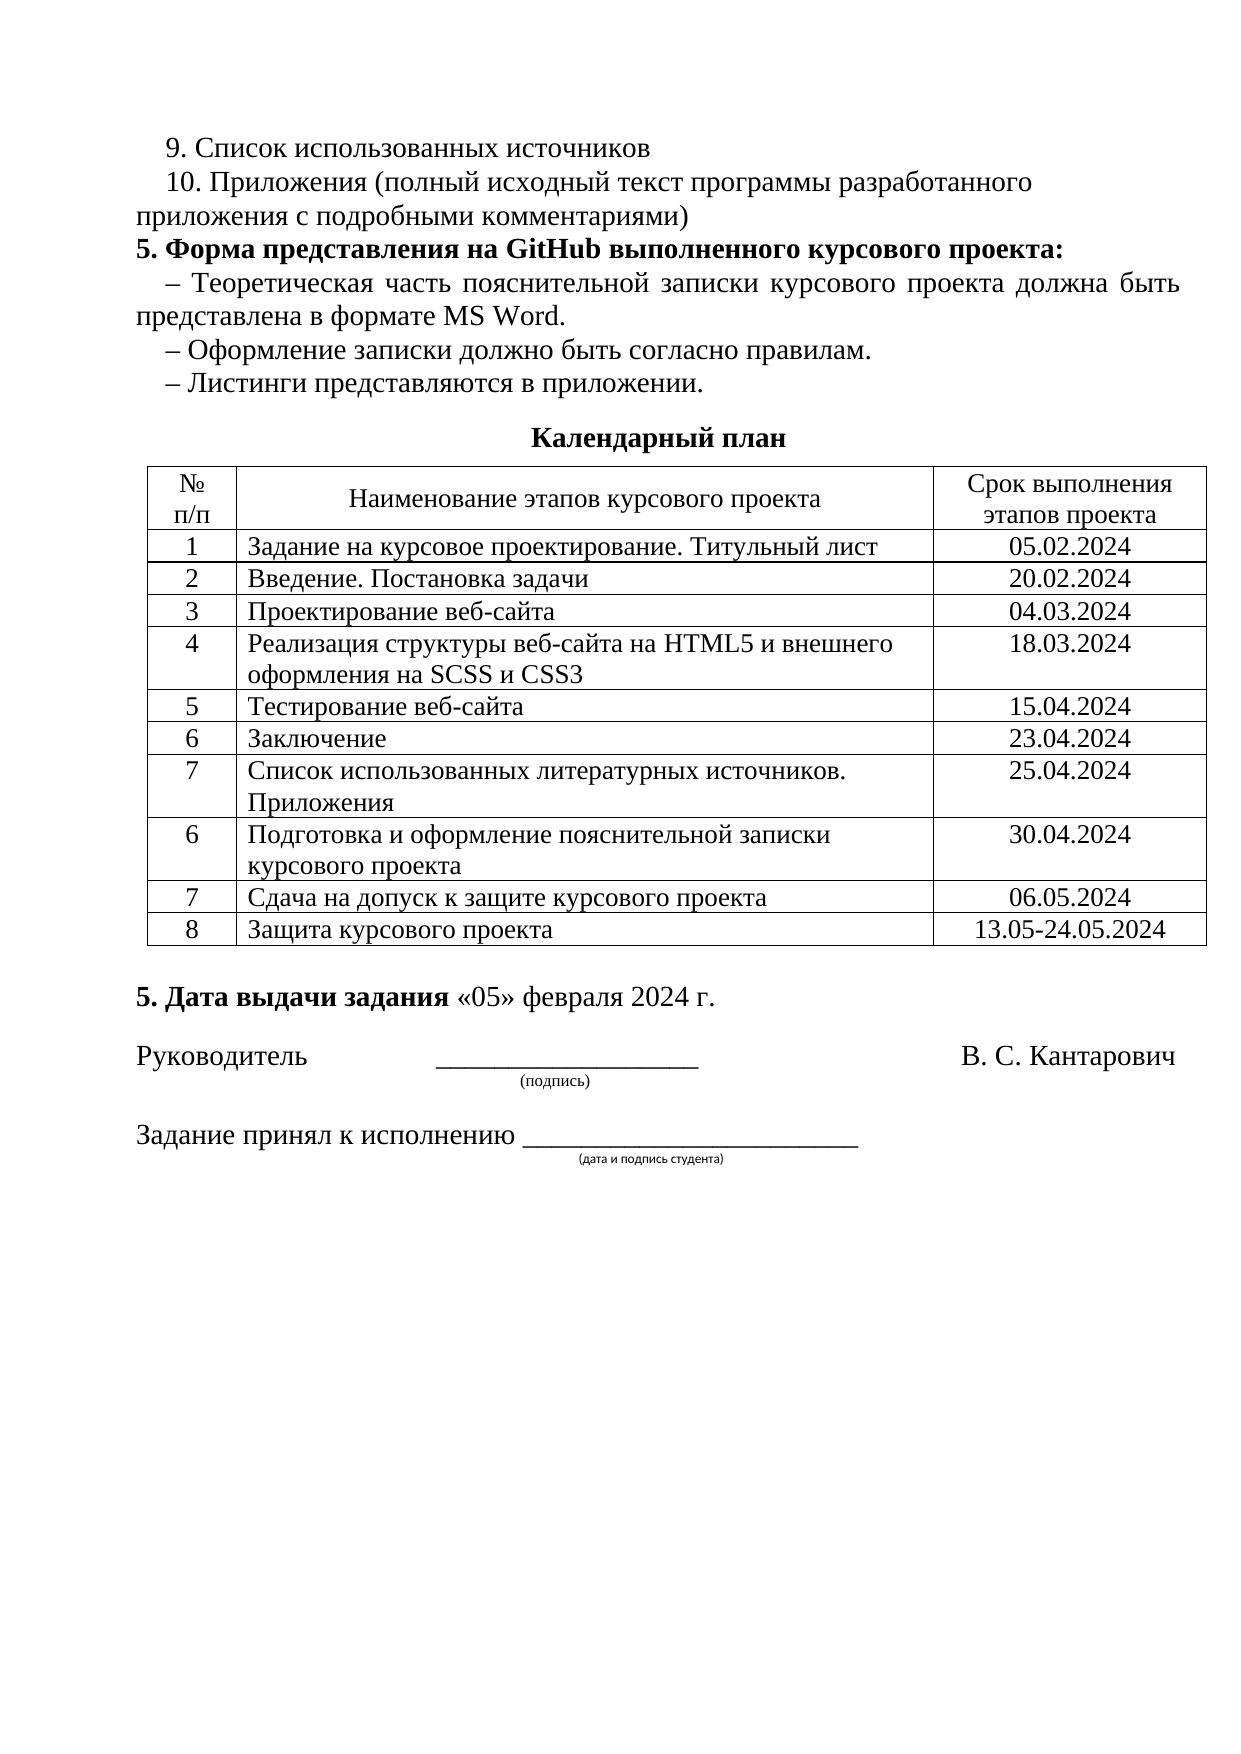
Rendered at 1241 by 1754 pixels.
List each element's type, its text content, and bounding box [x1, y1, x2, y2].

text 9. Список использованных источников [136, 131, 1181, 164]
table_cell 6 [148, 818, 236, 880]
text Календарный план [136, 420, 1181, 453]
text 10. Приложения (полный исходный текст программы разработанного приложения с подробными комментариями) [136, 164, 1181, 231]
table_cell 1 [148, 530, 236, 561]
table_cell 20.02.2024 [934, 563, 1206, 593]
table_cell 04.03.2024 [934, 595, 1206, 626]
text Руководитель __________________ В. С. Кантарович [136, 1038, 1181, 1071]
table_cell 2 [148, 563, 236, 593]
text (дата и подпись студента) [534, 1151, 1181, 1179]
table_cell Список использованных литературных источников. Приложения [237, 755, 933, 817]
table_cell 25.04.2024 [934, 755, 1206, 817]
table_header Наименование этапов курсового проекта [237, 467, 933, 529]
table_cell Подготовка и оформление пояснительной записки курсового проекта [237, 818, 933, 880]
table_cell 30.04.2024 [934, 818, 1206, 880]
table_cell 7 [148, 755, 236, 817]
table_cell 7 [148, 881, 236, 912]
table_cell 05.02.2024 [934, 530, 1206, 561]
text 5. Форма представления на GitHub выполненного курсового проекта: [136, 231, 1181, 265]
table_cell Проектирование веб-сайта [237, 595, 933, 626]
table_cell 6 [148, 722, 236, 753]
text 5. Дата выдачи задания «05» февраля 2024 г. [136, 979, 1181, 1013]
table_cell 23.04.2024 [934, 722, 1206, 753]
table_cell 8 [148, 913, 236, 944]
table_cell 18.03.2024 [934, 627, 1206, 689]
table_header Срок выполнения этапов проекта [934, 467, 1206, 529]
table_header № п/п [148, 467, 236, 529]
table_cell 06.05.2024 [934, 881, 1206, 912]
table_cell Реализация структуры веб-сайта на HTML5 и внешнего оформления на SCSS и СSS3 [237, 627, 933, 689]
table_cell Тестирование веб-сайта [237, 690, 933, 721]
table_cell Введение. Постановка задачи [237, 563, 933, 593]
table_cell Защита курсового проекта [237, 913, 933, 944]
text – Теоретическая часть пояснительной записки курсового проекта должна быть представлена в формате MS Word. [136, 265, 1181, 332]
table_cell 5 [148, 690, 236, 721]
table_cell Сдача на допуск к защите курсового проекта [237, 881, 933, 912]
text – Оформление записки должно быть согласно правилам. [136, 332, 1181, 365]
text – Листинги представляются в приложении. [136, 365, 1181, 399]
table_cell 13.05-24.05.2024 [934, 913, 1206, 944]
text Задание принял к исполнению _______________________ [136, 1117, 1181, 1151]
table_cell Заключение [237, 722, 933, 753]
table_cell 4 [148, 627, 236, 689]
table_cell 3 [148, 595, 236, 626]
table_cell 15.04.2024 [934, 690, 1206, 721]
table_cell Задание на курсовое проектирование. Титульный лист [237, 530, 933, 561]
text (подпись) [357, 1071, 1181, 1105]
